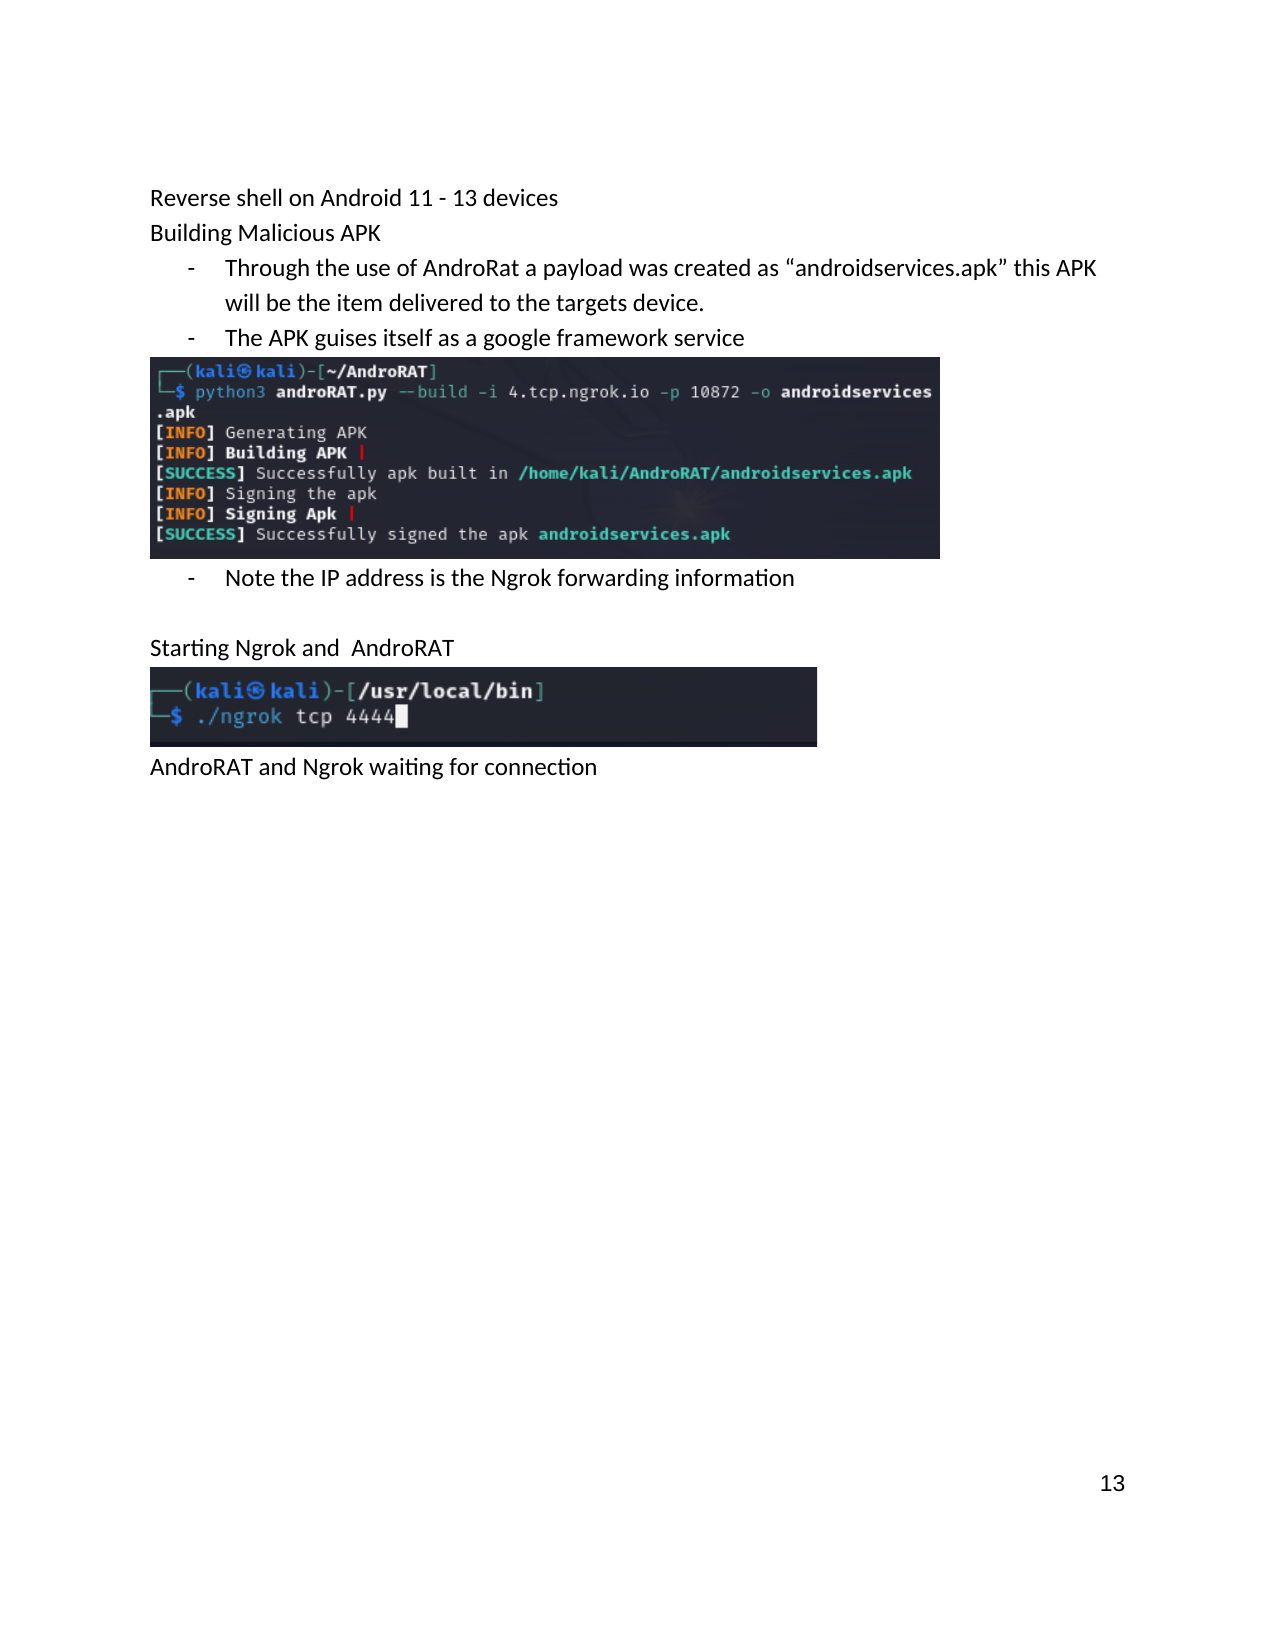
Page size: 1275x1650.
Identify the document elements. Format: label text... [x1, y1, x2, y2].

list The APK guises itself as a google framework service [187, 322, 1125, 353]
picture [150, 667, 818, 747]
list Through the use of AndroRat a payload was created as “androidservices.apk” this APK will be the item delivered to the targets device. [187, 252, 1125, 318]
text Reverse shell on Android 11 - 13 devices [150, 182, 1125, 213]
text Building Malicious APK [150, 217, 1125, 248]
list Note the IP address is the Ngrok forwarding information [187, 562, 1125, 593]
text AndroRAT and Ngrok waiting for connection [150, 751, 1125, 781]
text Starting Ngrok and AndroRAT [150, 632, 1125, 663]
picture [150, 357, 940, 559]
